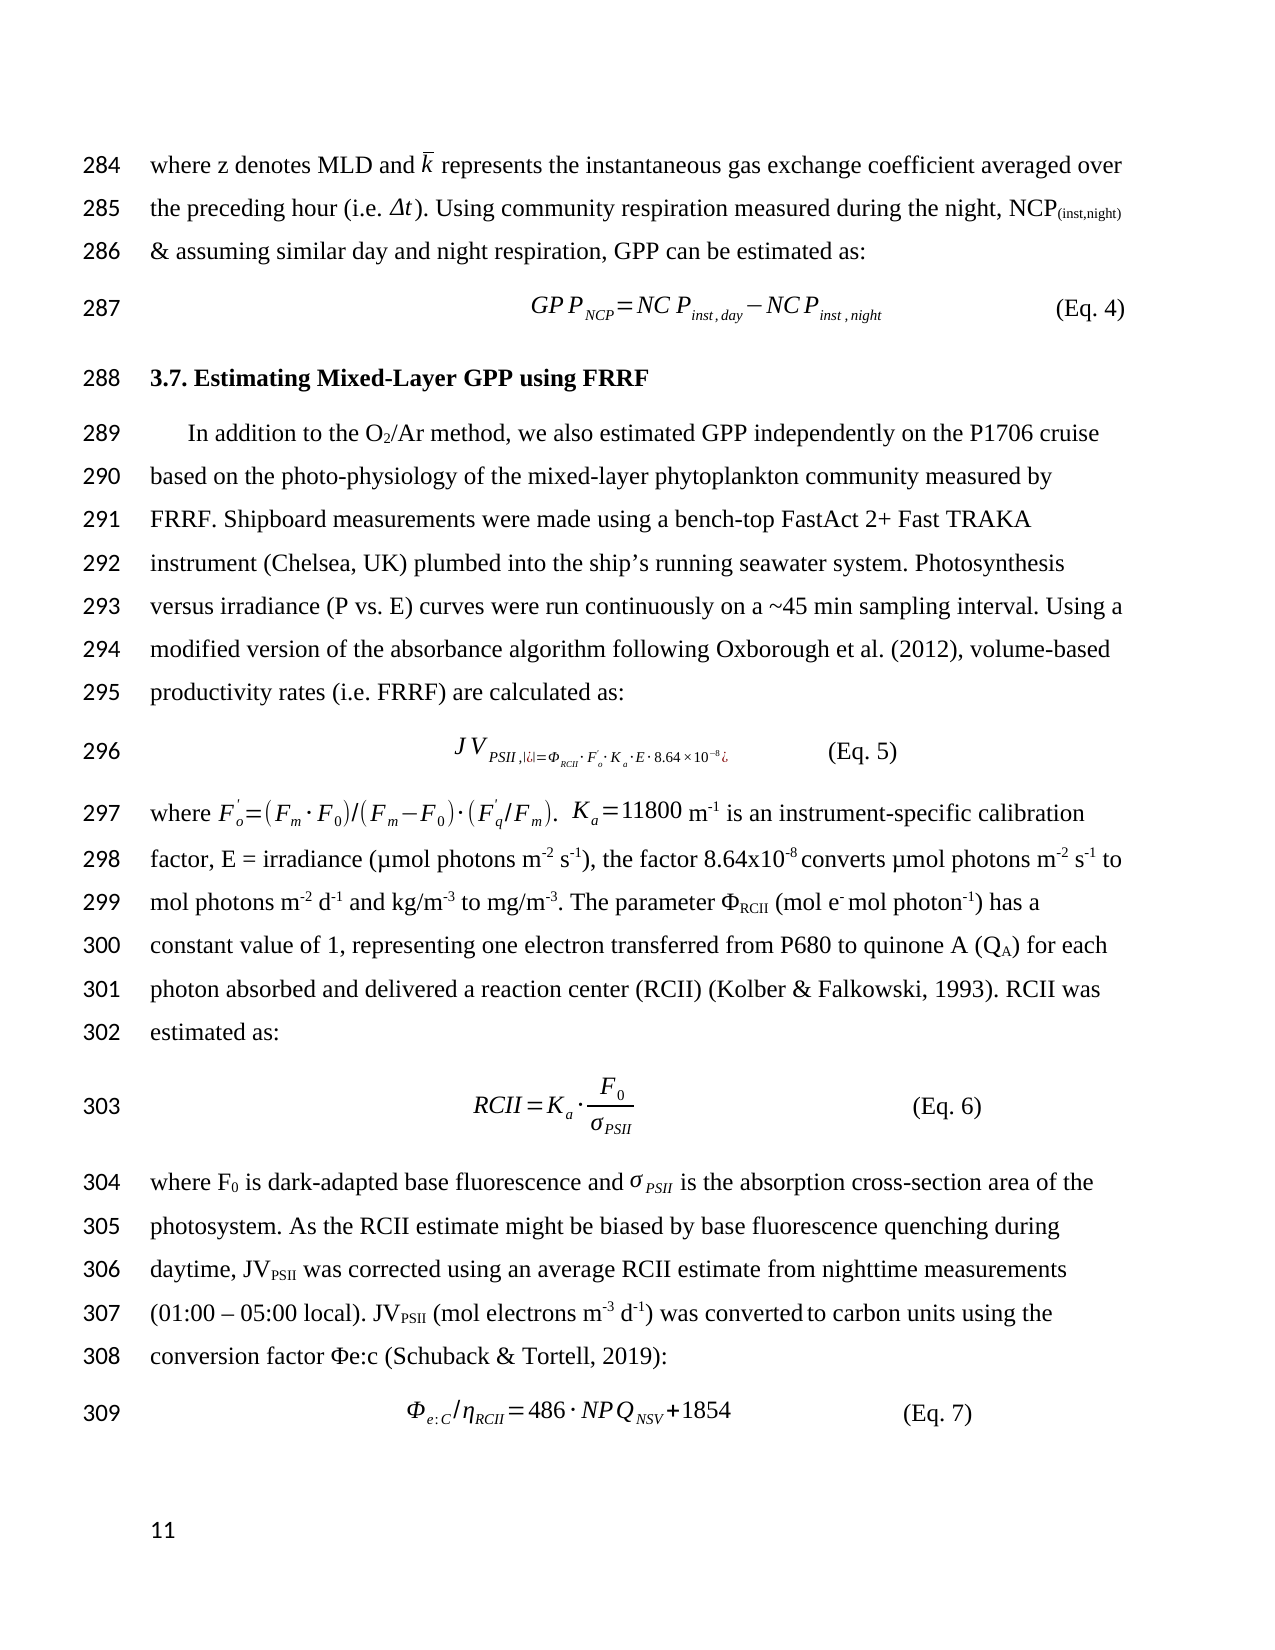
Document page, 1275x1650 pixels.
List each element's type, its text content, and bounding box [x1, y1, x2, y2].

text where z denotes MLD and represents the instantaneous gas exchange coefficient averaged over the preceding hour (i.e. ). Using community respiration measured during the night, NCP(inst,night) & assuming similar day and night respiration, GPP can be estimated as: [150, 150, 1125, 265]
text 3.7. Estimating Mixed-Layer GPP using FRRF [150, 363, 1125, 391]
text In addition to the O2/Ar method, we also estimated GPP independently on the P1706 cruise based on the photo-physiology of the mixed-layer phytoplankton community measured by FRRF. Shipboard measurements were made using a bench-top FastAct 2+ Fast TRAKA instrument (Chelsea, UK) plumbed into the ship’s running seawater system. Photosynthesis versus irradiance (P vs. E) curves were run continuously on a ~45 min sampling interval. Using a modified version of the absorbance algorithm following Oxborough et al. (2012), volume-based productivity rates (i.e. FRRF) are calculated as: [150, 418, 1125, 706]
text (Eq. 5) [150, 733, 1125, 768]
text (Eq. 7) [150, 1396, 1125, 1428]
text (Eq. 6) [196, 1072, 1125, 1139]
text (Eq. 4) [150, 292, 1125, 323]
text where F0 is dark-adapted base fluorescence and is the absorption cross-section area of the photosystem. As the RCII estimate might be biased by base fluorescence quenching during daytime, JVPSII was corrected using an average RCII estimate from nighttime measurements (01:00 – 05:00 local). JVPSII (mol electrons m-3 d-1) was converted to carbon units using the conversion factor Φe:c (Schuback & Tortell, 2019): [150, 1166, 1125, 1369]
text where . m-1 is an instrument-specific calibration factor, E = irradiance (µmol photons m-2 s-1), the factor 8.64x10-8 converts µmol photons m-2 s-1 to mol photons m-2 d-1 and kg/m-3 to mg/m-3. The parameter ΦRCII (mol e- mol photon-1) has a constant value of 1, representing one electron transferred from P680 to quinone A (QA) for each photon absorbed and delivered a reaction center (RCII) (Kolber & Falkowski, 1993). RCII was estimated as: [150, 795, 1125, 1046]
